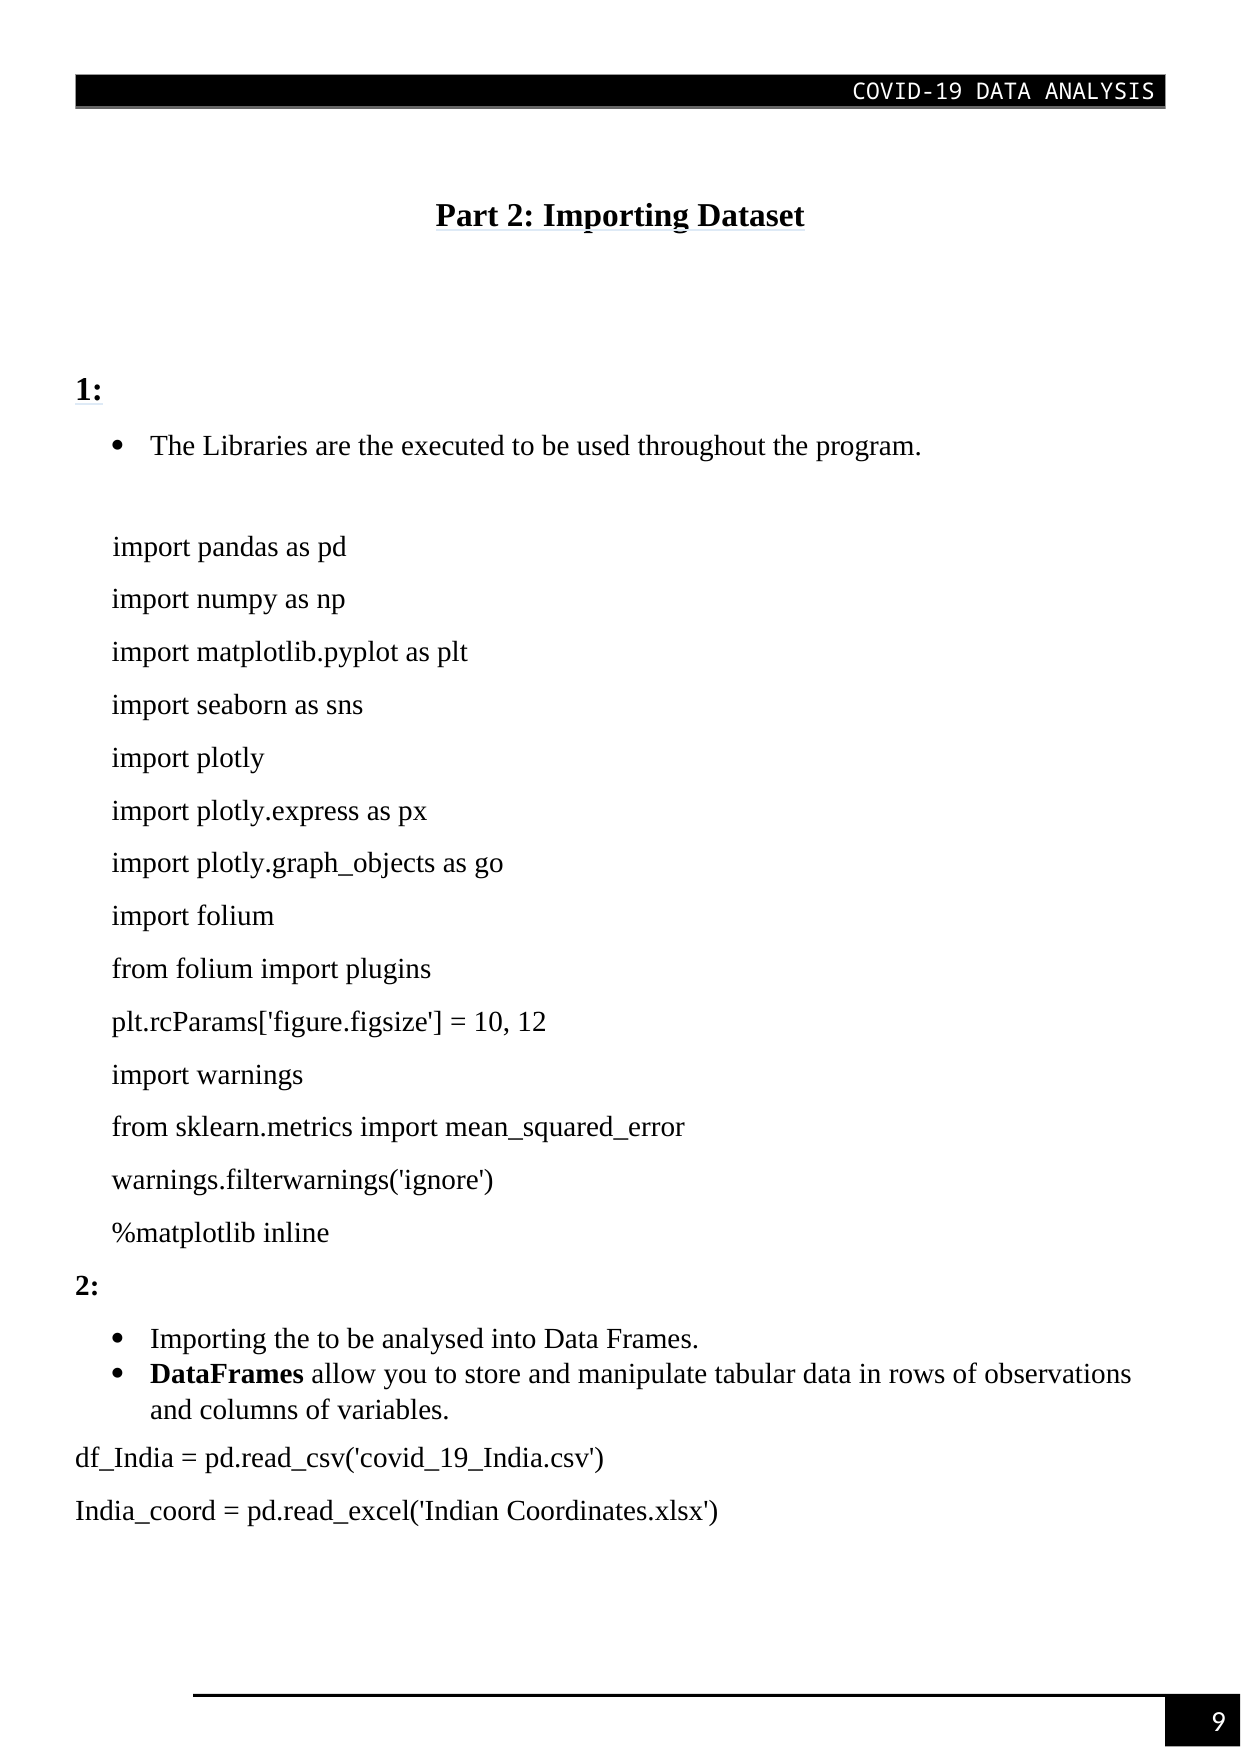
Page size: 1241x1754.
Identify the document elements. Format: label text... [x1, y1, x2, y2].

list DataFrames allow you to store and manipulate tabular data in rows of observations and columns of variables. [112, 1356, 1165, 1426]
text df_India = pd.read_csv('covid_19_India.csv') [75, 1440, 1165, 1474]
text import numpy as np [75, 581, 1165, 615]
list The Libraries are the executed to be used throughout the program. [112, 428, 1165, 461]
text warnings.filterwarnings('ignore') [75, 1162, 1165, 1196]
text 2: [75, 1268, 1165, 1302]
text plt.rcParams['figure.figsize'] = 10, 12 [75, 1004, 1165, 1037]
text from sklearn.metrics import mean_squared_error [75, 1109, 1165, 1143]
text 1: [75, 370, 1165, 408]
text import seaborn as sns [75, 687, 1165, 721]
text import plotly.express as px [75, 793, 1165, 826]
text import pandas as pd [112, 529, 1165, 562]
text import warnings [75, 1057, 1165, 1090]
text import matplotlib.pyplot as plt [75, 634, 1165, 668]
list Importing the to be analysed into Data Frames. [112, 1321, 1165, 1354]
text Part 2: Importing Dataset [75, 196, 1165, 234]
text import plotly.graph_objects as go [75, 846, 1165, 879]
text from folium import plugins [75, 951, 1165, 985]
text import plotly [75, 740, 1165, 773]
text %matplotlib inline [75, 1215, 1165, 1249]
text import folium [75, 898, 1165, 932]
text India_coord = pd.read_excel('Indian Coordinates.xlsx') [75, 1493, 1165, 1526]
